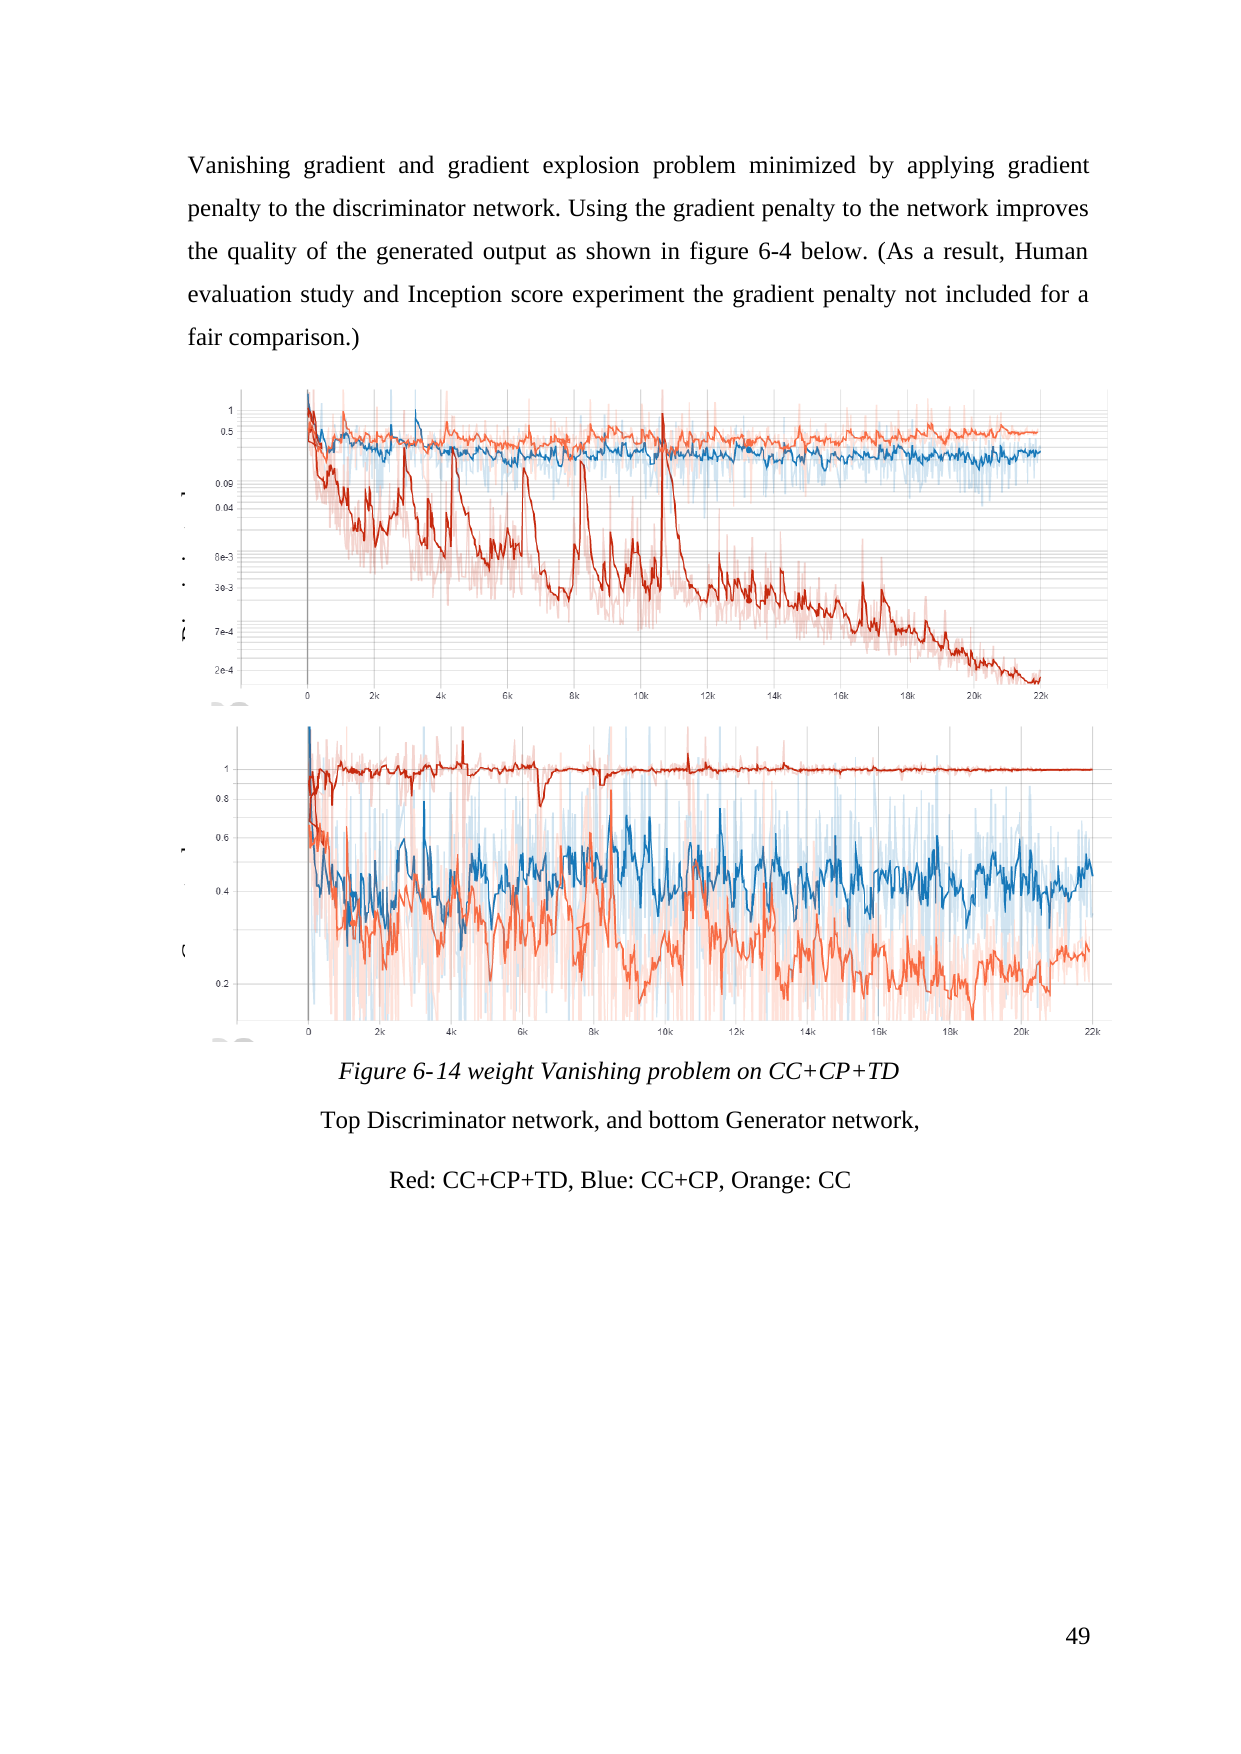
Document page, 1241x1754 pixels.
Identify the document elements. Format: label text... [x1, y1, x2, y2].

table_header Discriminator loss [150, 382, 196, 719]
table_cell [196, 720, 1134, 1056]
text Top Discriminator network, and bottom Generator network, [150, 1106, 1090, 1134]
text Vanishing gradient and gradient explosion problem minimized by applying gradient penalty to the discriminator network. Using the gradient penalty to the network improves the quality of the generated output as shown in figure 6-4 below. (As a result, Human evaluation study and Inception score experiment the gradient penalty not included for a fair comparison.) [187, 150, 1090, 351]
picture [211, 382, 1111, 706]
picture [212, 719, 1112, 1042]
table_cell Generator loss [150, 720, 196, 1056]
table_header [196, 382, 1134, 719]
text Red: CC+CP+TD, Blue: CC+CP, Orange: CC [150, 1165, 1090, 1194]
